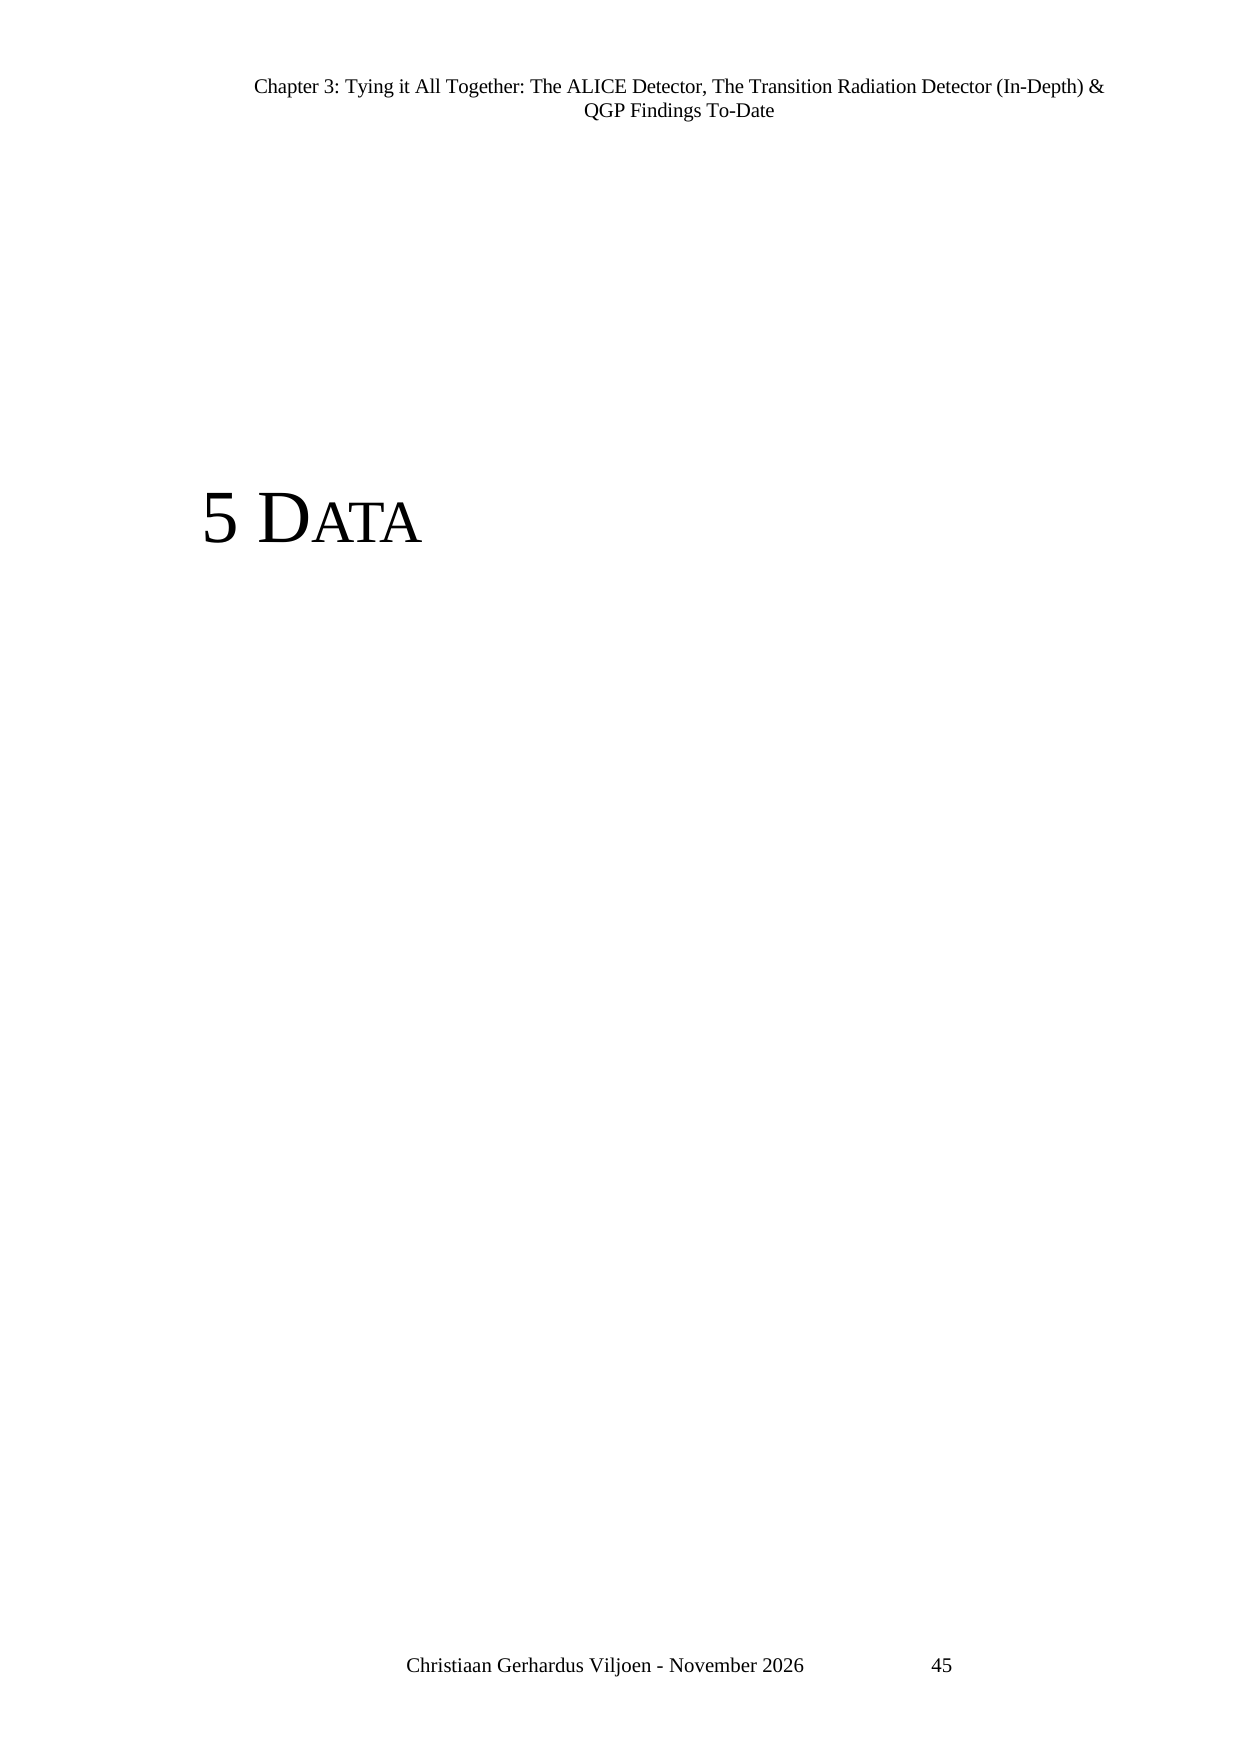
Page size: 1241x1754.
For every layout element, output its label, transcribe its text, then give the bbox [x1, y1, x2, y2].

subtitle Data [201, 472, 1122, 558]
